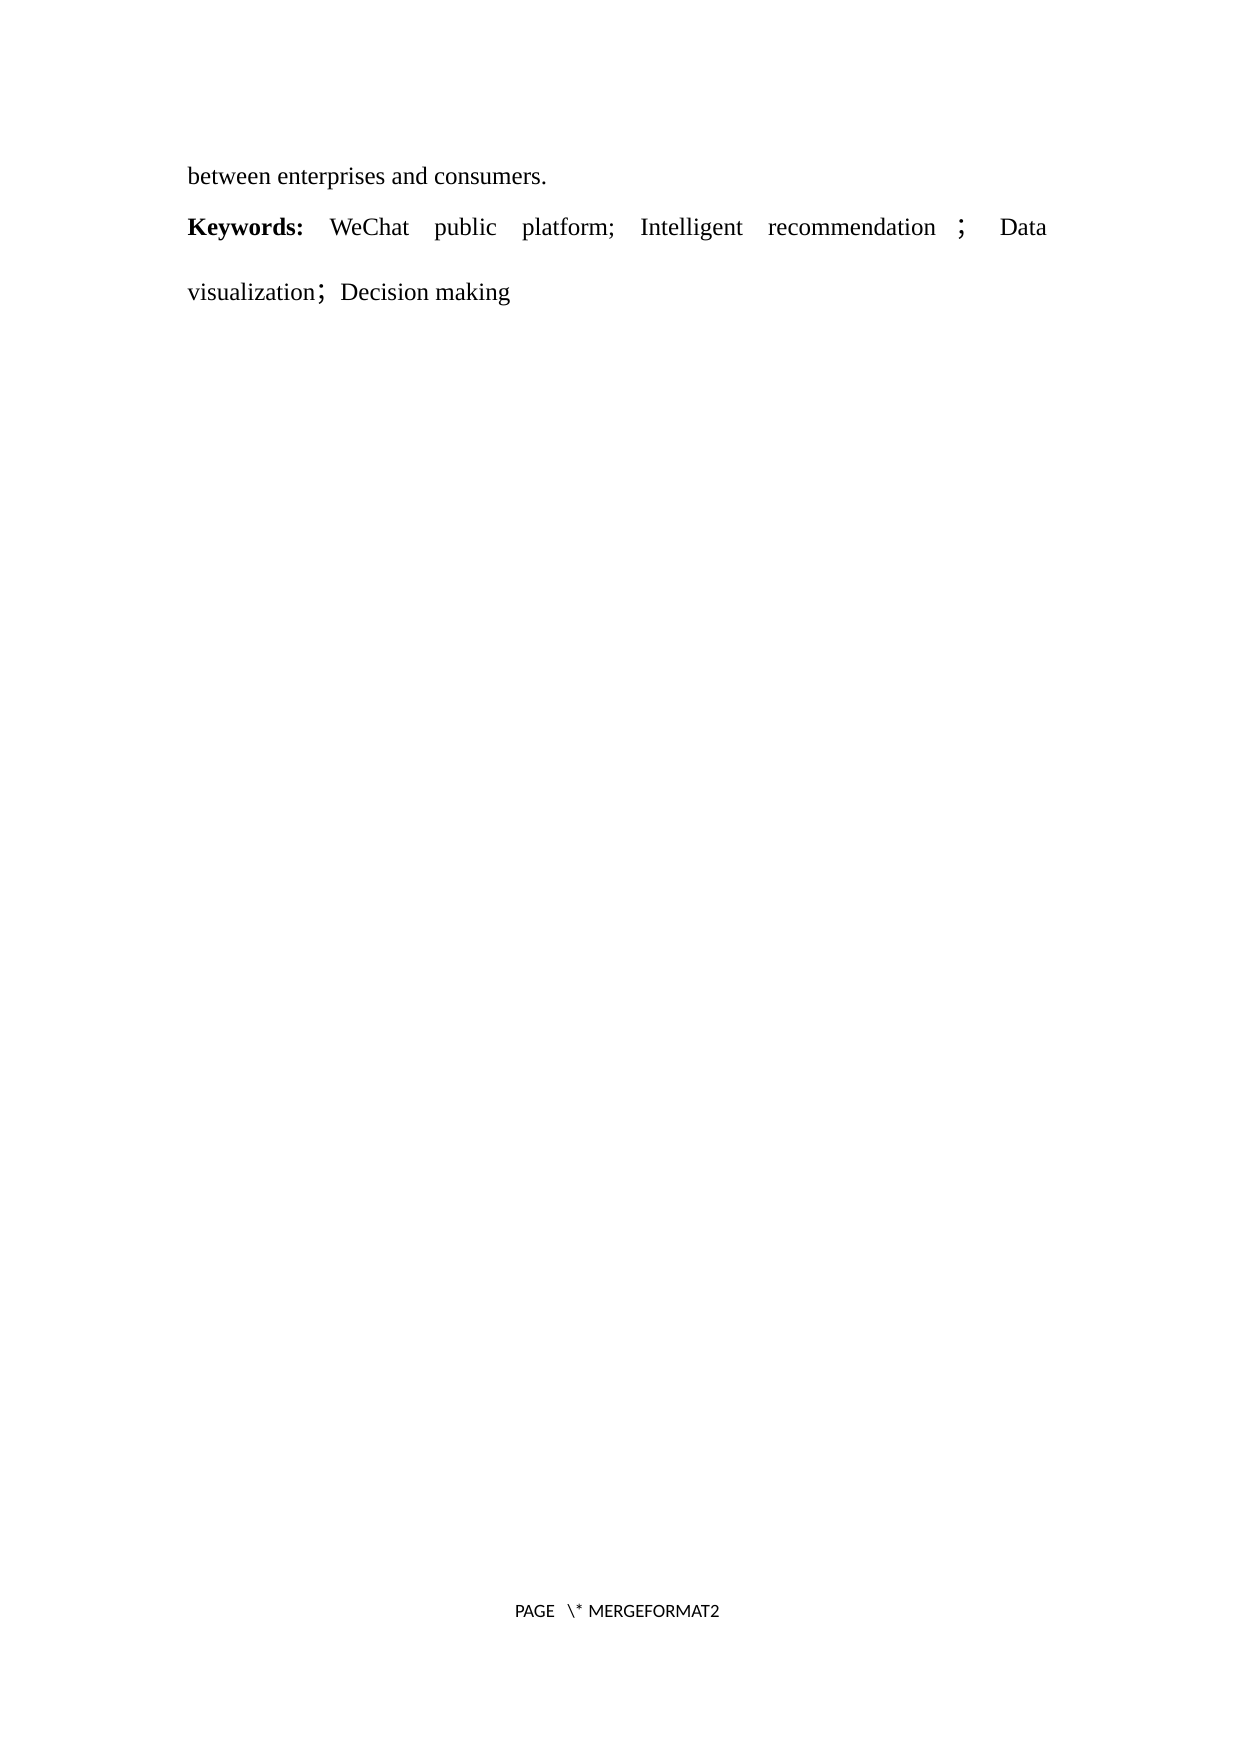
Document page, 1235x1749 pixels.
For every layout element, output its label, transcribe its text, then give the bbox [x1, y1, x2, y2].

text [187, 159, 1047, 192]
text Keywords: WeChat public platform; Intelligent recommendation；Data visualization；Decision making [187, 192, 1047, 322]
